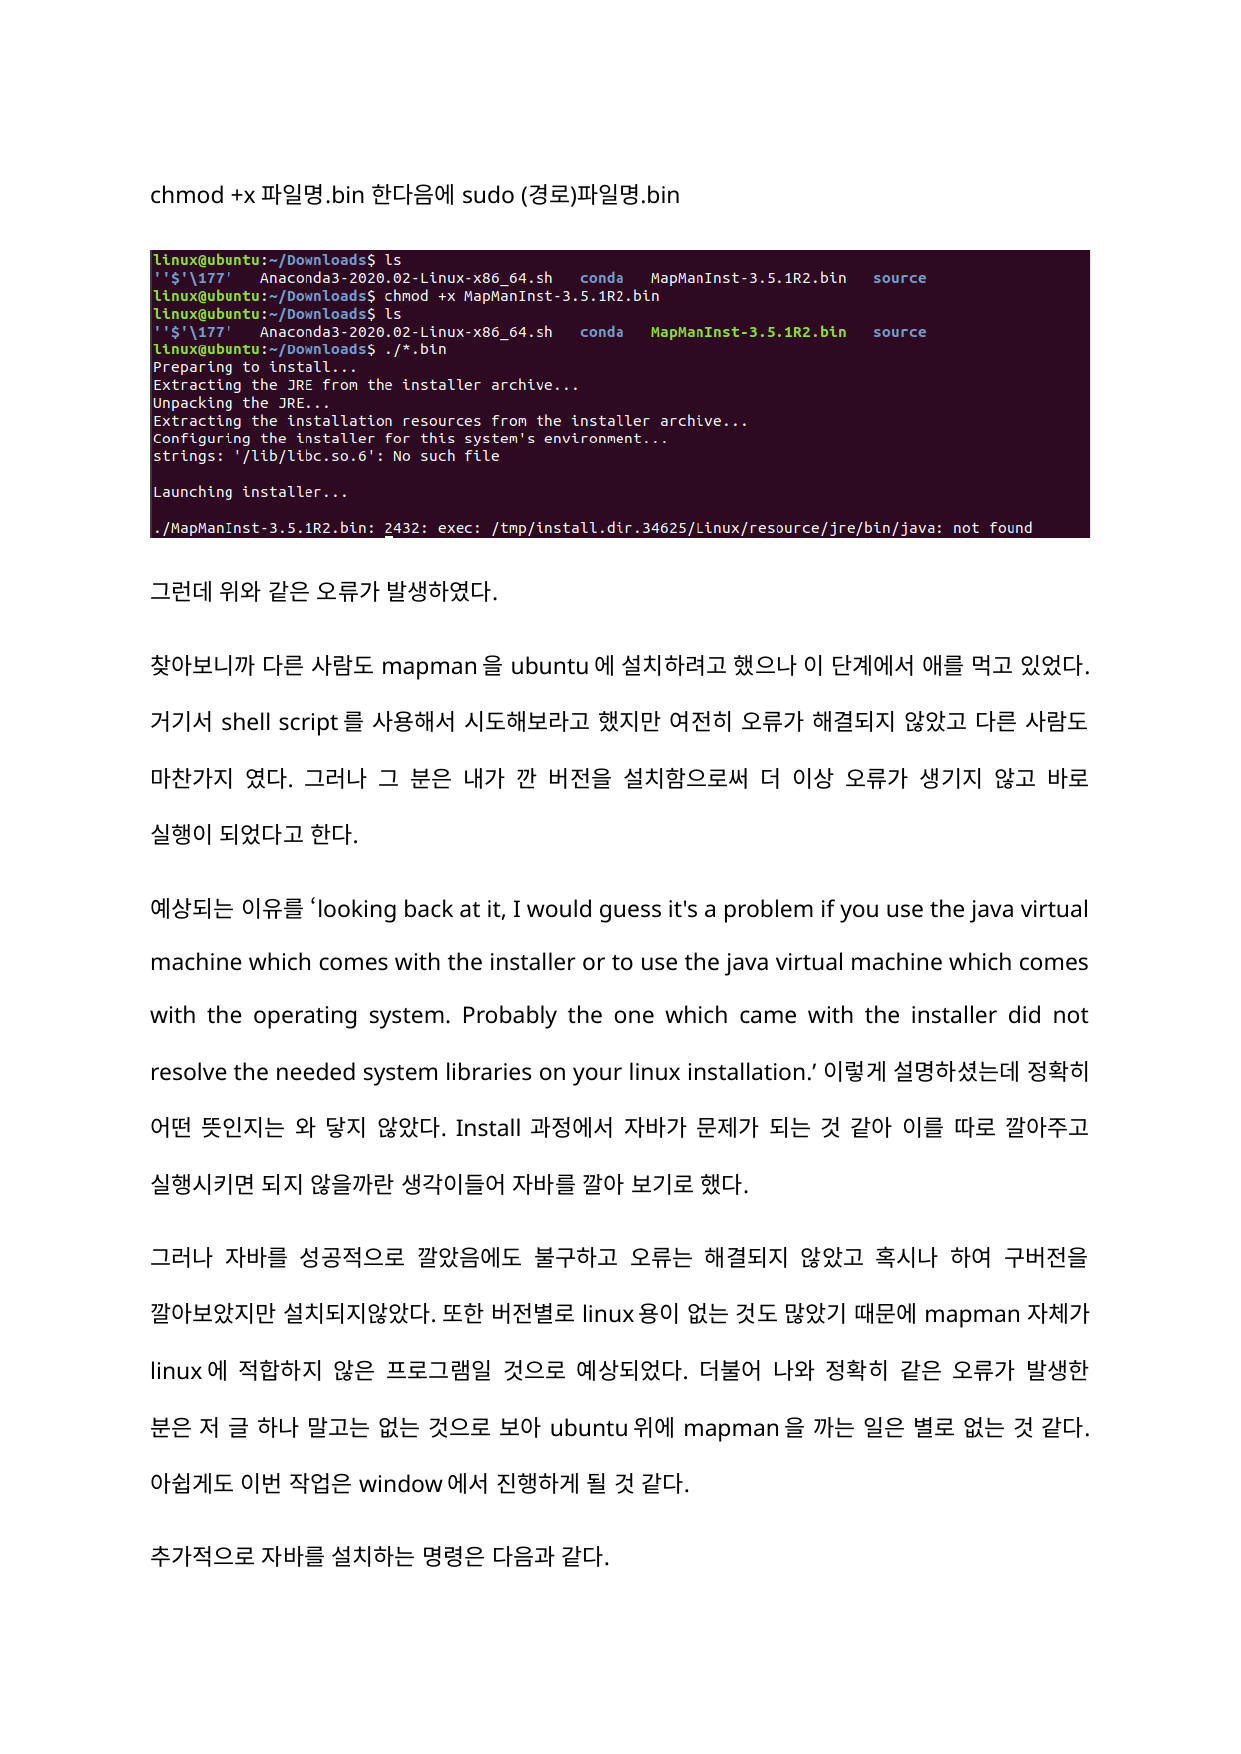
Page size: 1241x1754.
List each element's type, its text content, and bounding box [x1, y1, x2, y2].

text 찾아보니까 다른 사람도 mapman을 ubuntu에 설치하려고 했으나 이 단계에서 애를 먹고 있었다. 거기서 shell script를 사용해서 시도해보라고 했지만 여전히 오류가 해결되지 않았고 다른 사람도 마찬가지 였다. 그러나 그 분은 내가 깐 버전을 설치함으로써 더 이상 오류가 생기지 않고 바로 실행이 되었다고 한다. [150, 647, 1090, 851]
text 예상되는 이유를 ‘looking back at it, I would guess it's a problem if you use the java virtual machine which comes with the installer or to use the java virtual machine which comes with the operating system. Probably the one which came with the installer did not resolve the needed system libraries on your linux installation.’ 이렇게 설명하셨는데 정확히 어떤 뜻인지는 와 닿지 않았다. Install 과정에서 자바가 문제가 되는 것 같아 이를 따로 깔아주고 실행시키면 되지 않을까란 생각이들어 자바를 깔아 보기로 했다. [150, 891, 1090, 1200]
text 그러나 자바를 성공적으로 깔았음에도 불구하고 오류는 해결되지 않았고 혹시나 하여 구버전을 깔아보았지만 설치되지않았다. 또한 버전별로 linux용이 없는 것도 많았기 때문에 mapman 자체가 linux에 적합하지 않은 프로그램일 것으로 예상되었다. 더불어 나와 정확히 같은 오류가 발생한 분은 저 글 하나 말고는 없는 것으로 보아 ubuntu위에 mapman을 까는 일은 별로 없는 것 같다. 아쉽게도 이번 작업은 window에서 진행하게 될 것 같다. [150, 1240, 1090, 1499]
text chmod +x 파일명.bin 한다음에 sudo (경로)파일명.bin [150, 177, 1090, 211]
text 추가적으로 자바를 설치하는 명령은 다음과 같다. [150, 1539, 1090, 1573]
text 그런데 위와 같은 오류가 발생하였다. [150, 574, 1090, 607]
picture [150, 250, 1091, 538]
